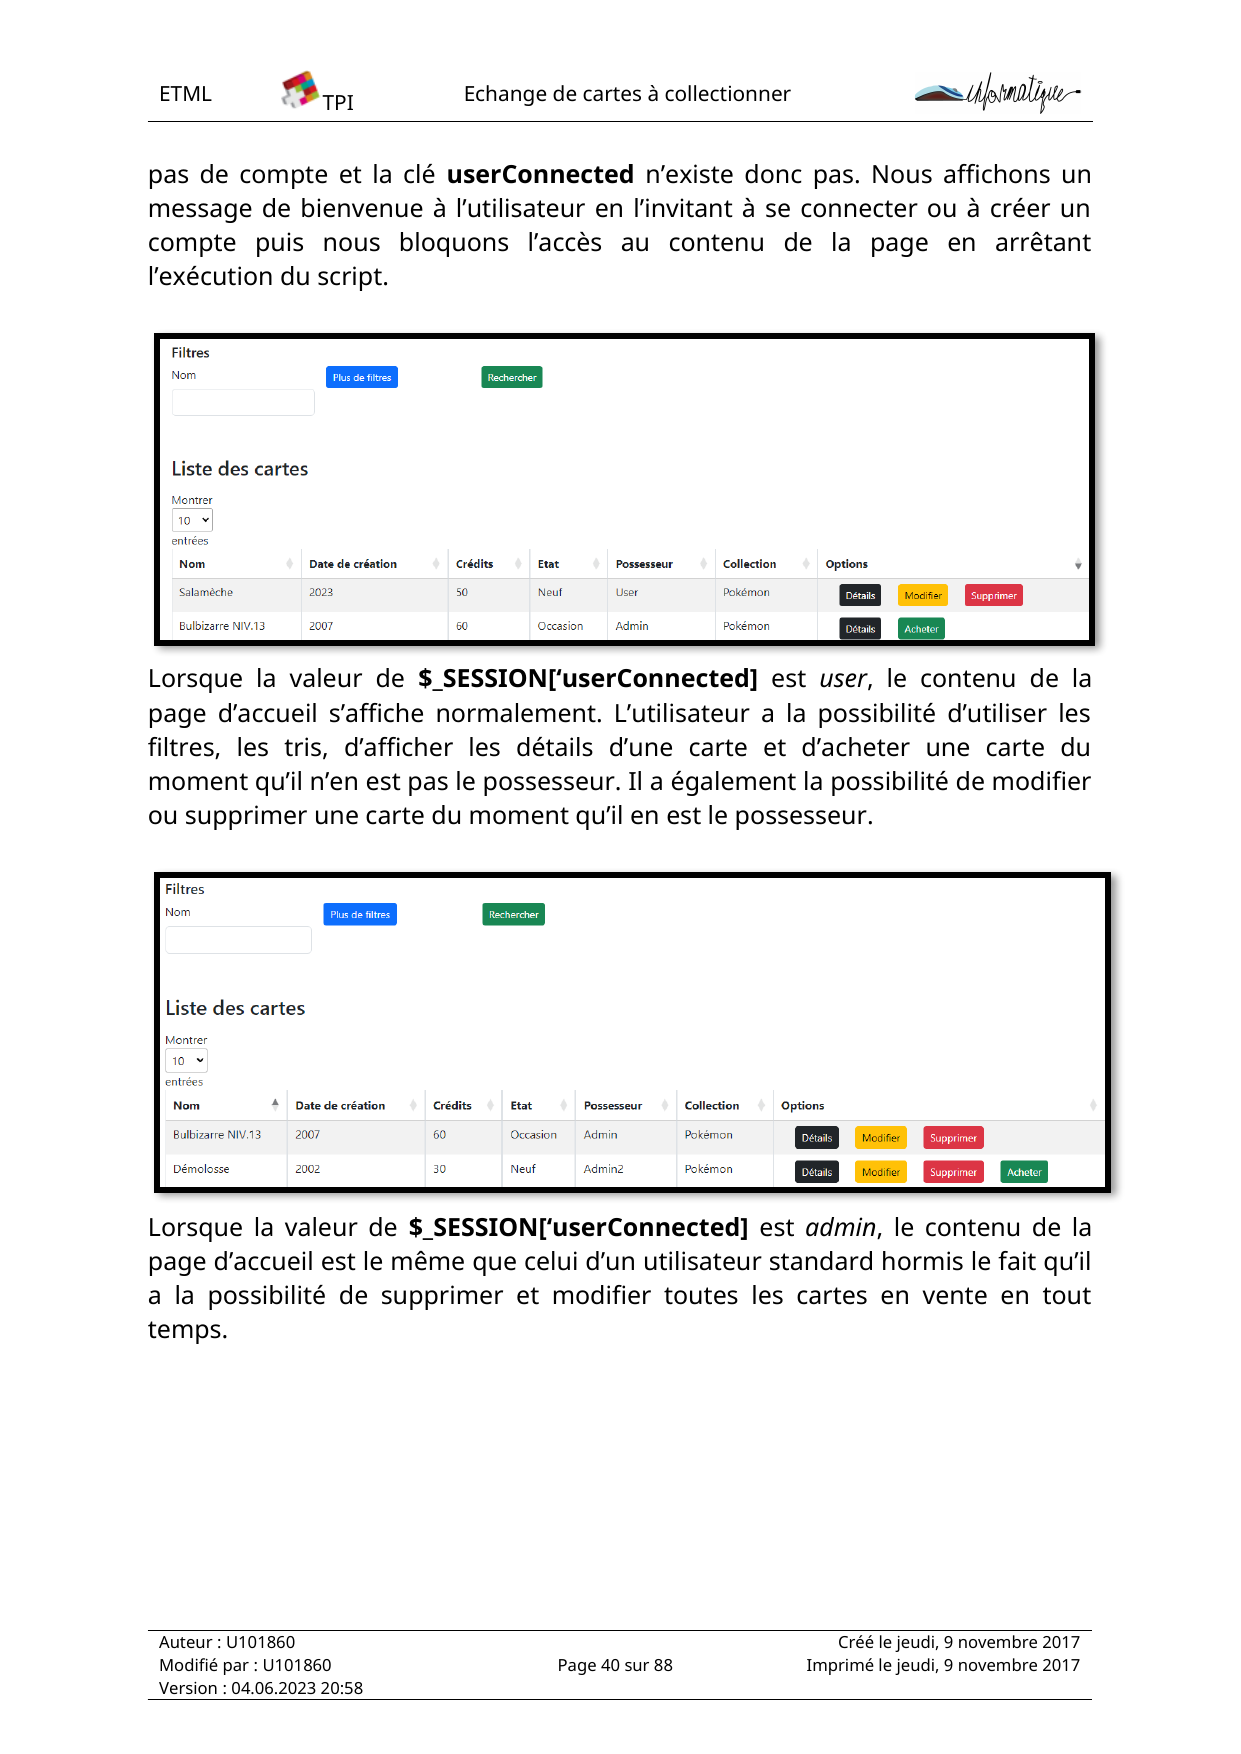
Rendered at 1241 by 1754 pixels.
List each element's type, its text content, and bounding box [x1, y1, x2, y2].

picture [160, 339, 1089, 640]
picture [160, 878, 1105, 1187]
text Lorsque la valeur de $_SESSION[‘userConnected] est user, le contenu de la page d’accueil s’affiche normalement. L’utilisateur a la possibilité d’utiliser les filtres, les tris, d’afficher les détails d’une carte et d’acheter une carte du moment qu’il n’en est pas le possesseur. Il a également la possibilité de modifier ou supprimer une carte du moment qu’il en est le possesseur. [148, 661, 1092, 831]
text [148, 156, 1092, 292]
picture [276, 69, 323, 111]
text Lorsque la valeur de $_SESSION[‘userConnected] est admin, le contenu de la page d’accueil est le même que celui d’un utilisateur standard hormis le fait qu’il a la possibilité de supprimer et modifier toutes les cartes en vente en tout temps. [148, 1209, 1092, 1346]
